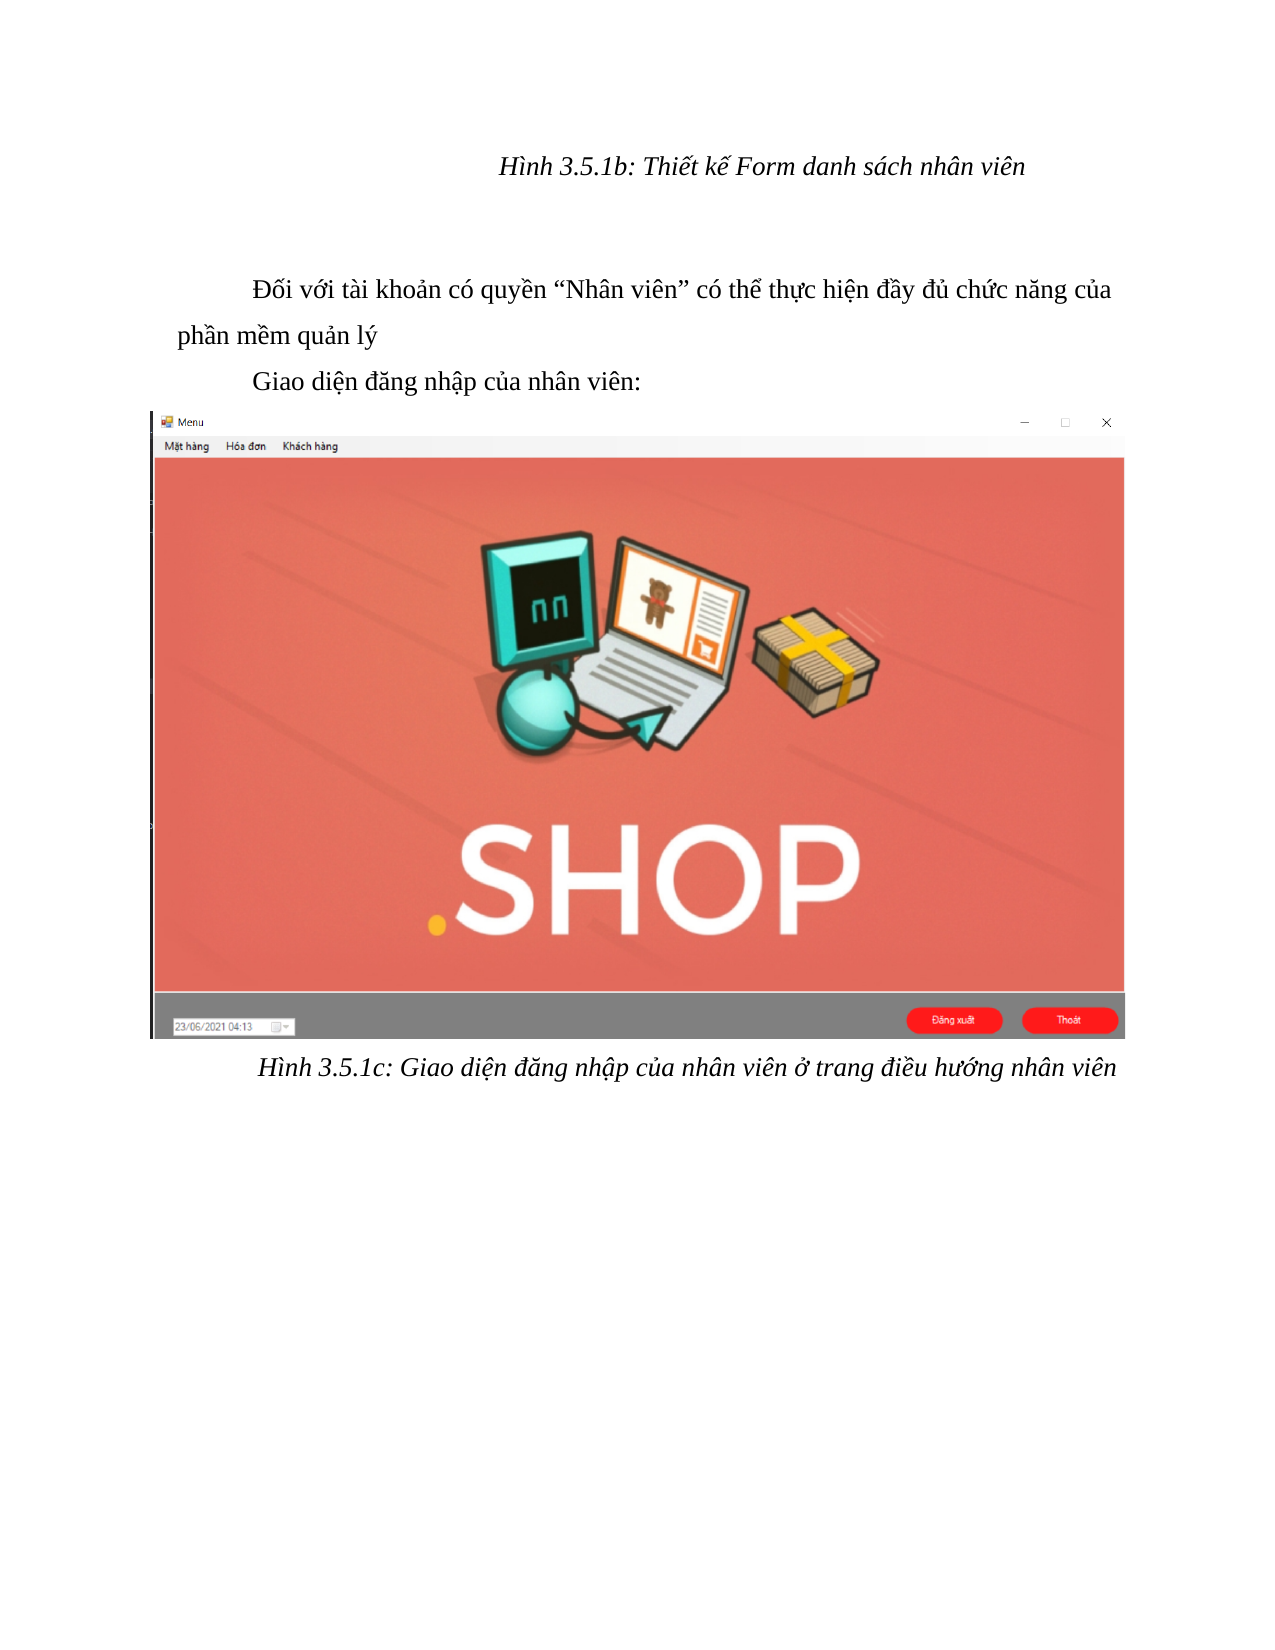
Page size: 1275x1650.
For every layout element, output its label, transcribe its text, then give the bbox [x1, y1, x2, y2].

text Hình 3.5.1b: Thiết kế Form danh sách nhân viên [150, 150, 1152, 181]
text Đối với tài khoản có quyền “Nhân viên” có thể thực hiện đầy đủ chức năng của phần mềm quản lý [177, 273, 1125, 350]
text Hình 3.5.1c: Giao diện đăng nhập của nhân viên ở trang điều hướng nhân viên [177, 1052, 1125, 1083]
picture [150, 411, 1125, 1039]
text Giao diện đăng nhập của nhân viên: [177, 365, 1125, 396]
